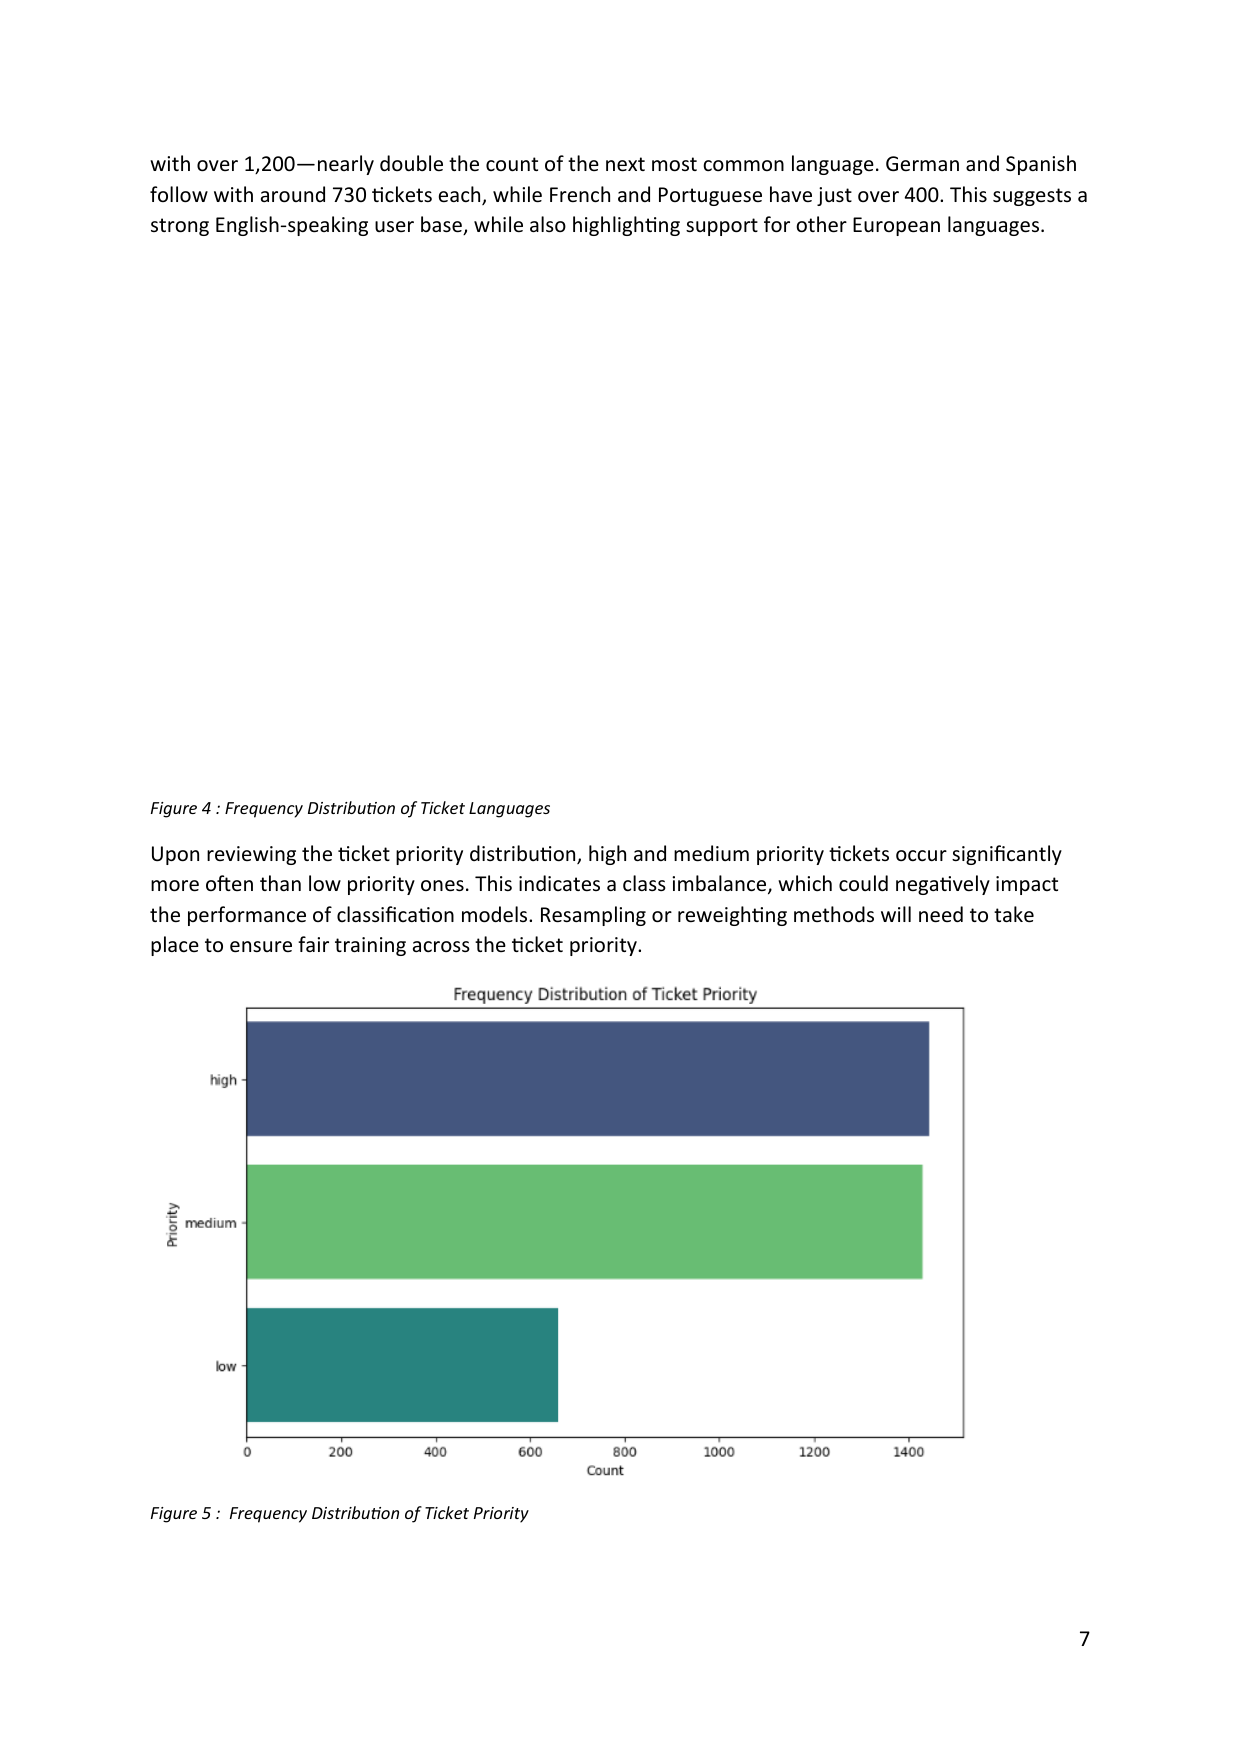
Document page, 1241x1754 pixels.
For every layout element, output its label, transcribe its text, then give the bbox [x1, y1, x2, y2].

text Figure 5 : Frequency Distribution of Ticket Priority [150, 1475, 1090, 1524]
picture [150, 978, 1004, 1487]
text Upon reviewing the ticket priority distribution, high and medium priority tickets occur significantly more often than low priority ones. This indicates a class imbalance, which could negatively impact the performance of classification models. Resampling or reweighting methods will need to take place to ensure fair training across the ticket priority. [150, 840, 1090, 958]
text Figure 4 : Frequency Distribution of Ticket Languages [150, 770, 1090, 820]
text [150, 150, 1090, 238]
